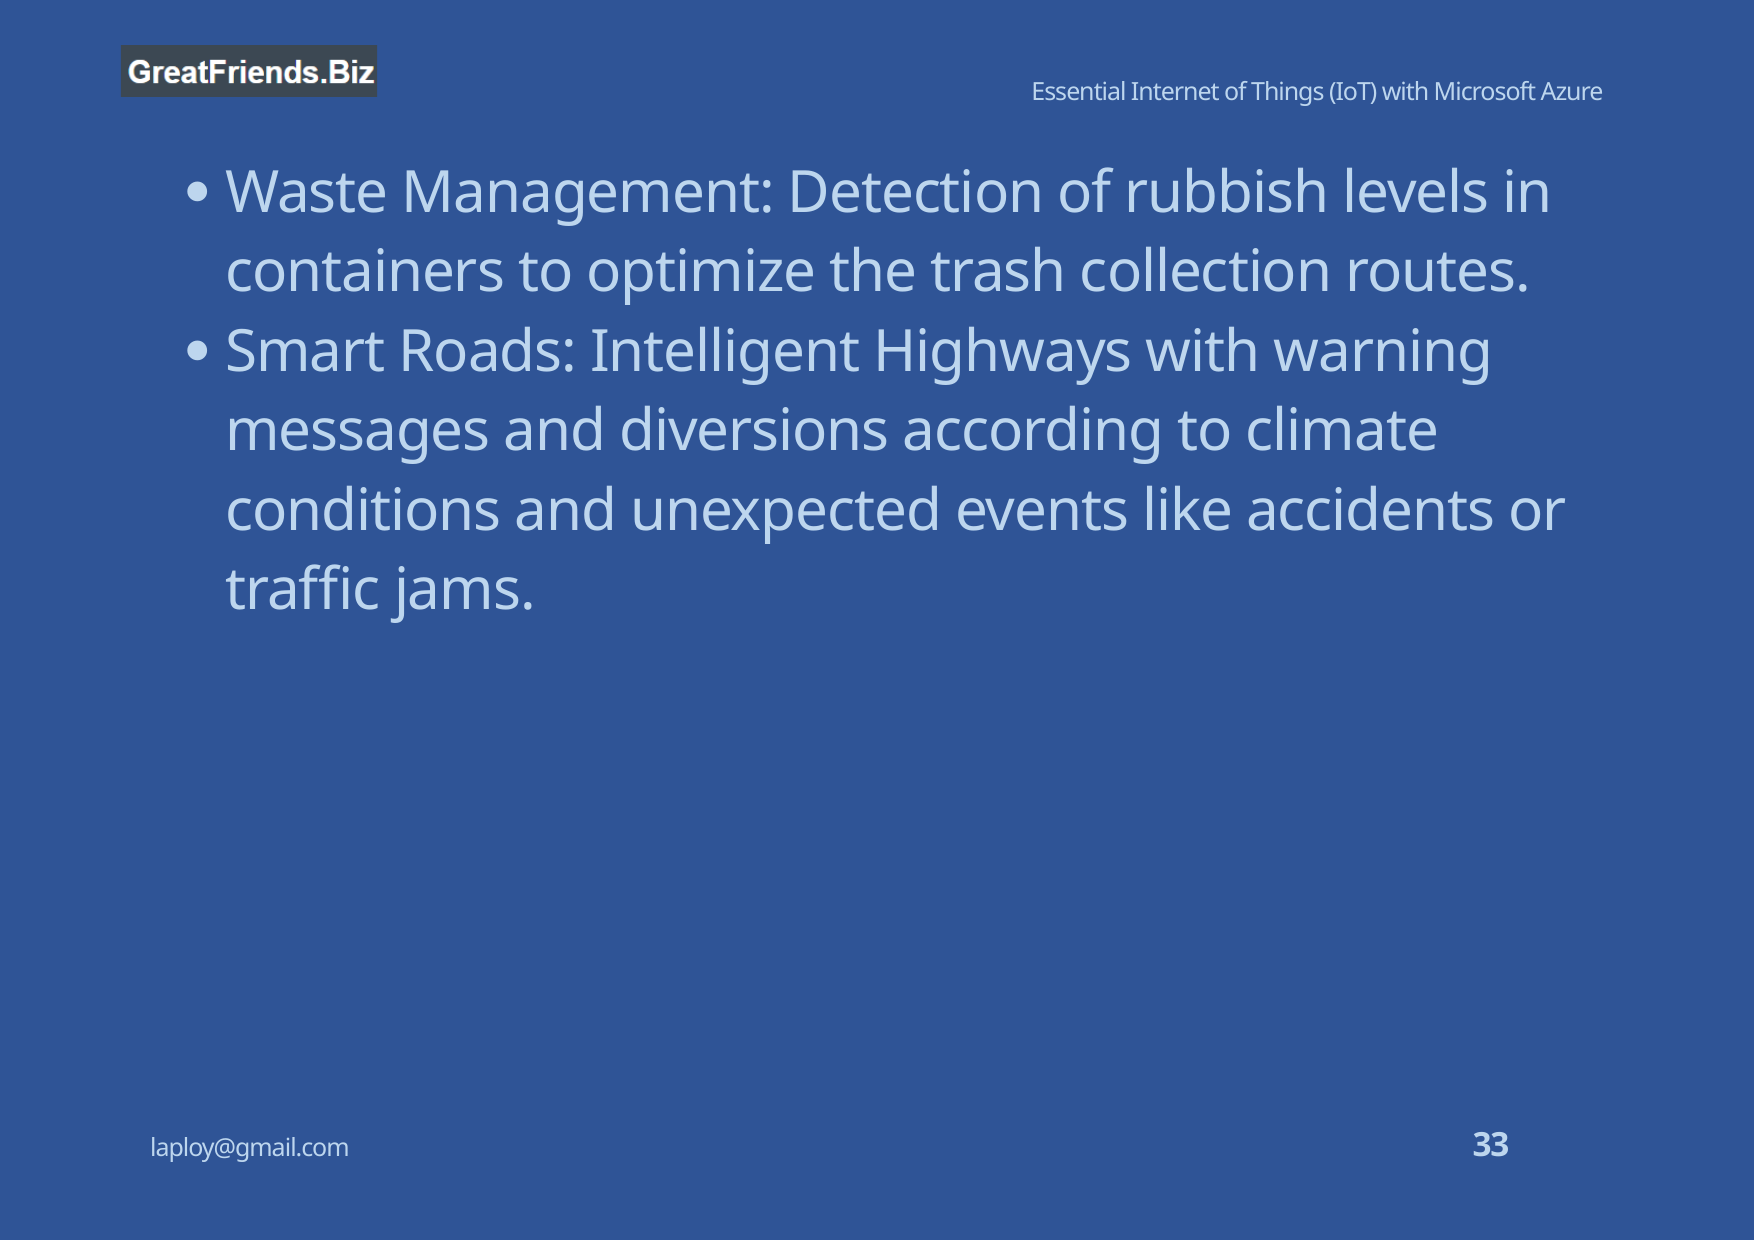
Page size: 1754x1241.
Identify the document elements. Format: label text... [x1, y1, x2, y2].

title Waste Management: Detection of rubbish levels in containers to optimize the trash collection routes. [187, 150, 1604, 309]
title Smart Roads: Intelligent Highways with warning messages and diversions according to climate conditions and unexpected events like accidents or traffic jams. [187, 309, 1604, 627]
picture [120, 45, 378, 97]
